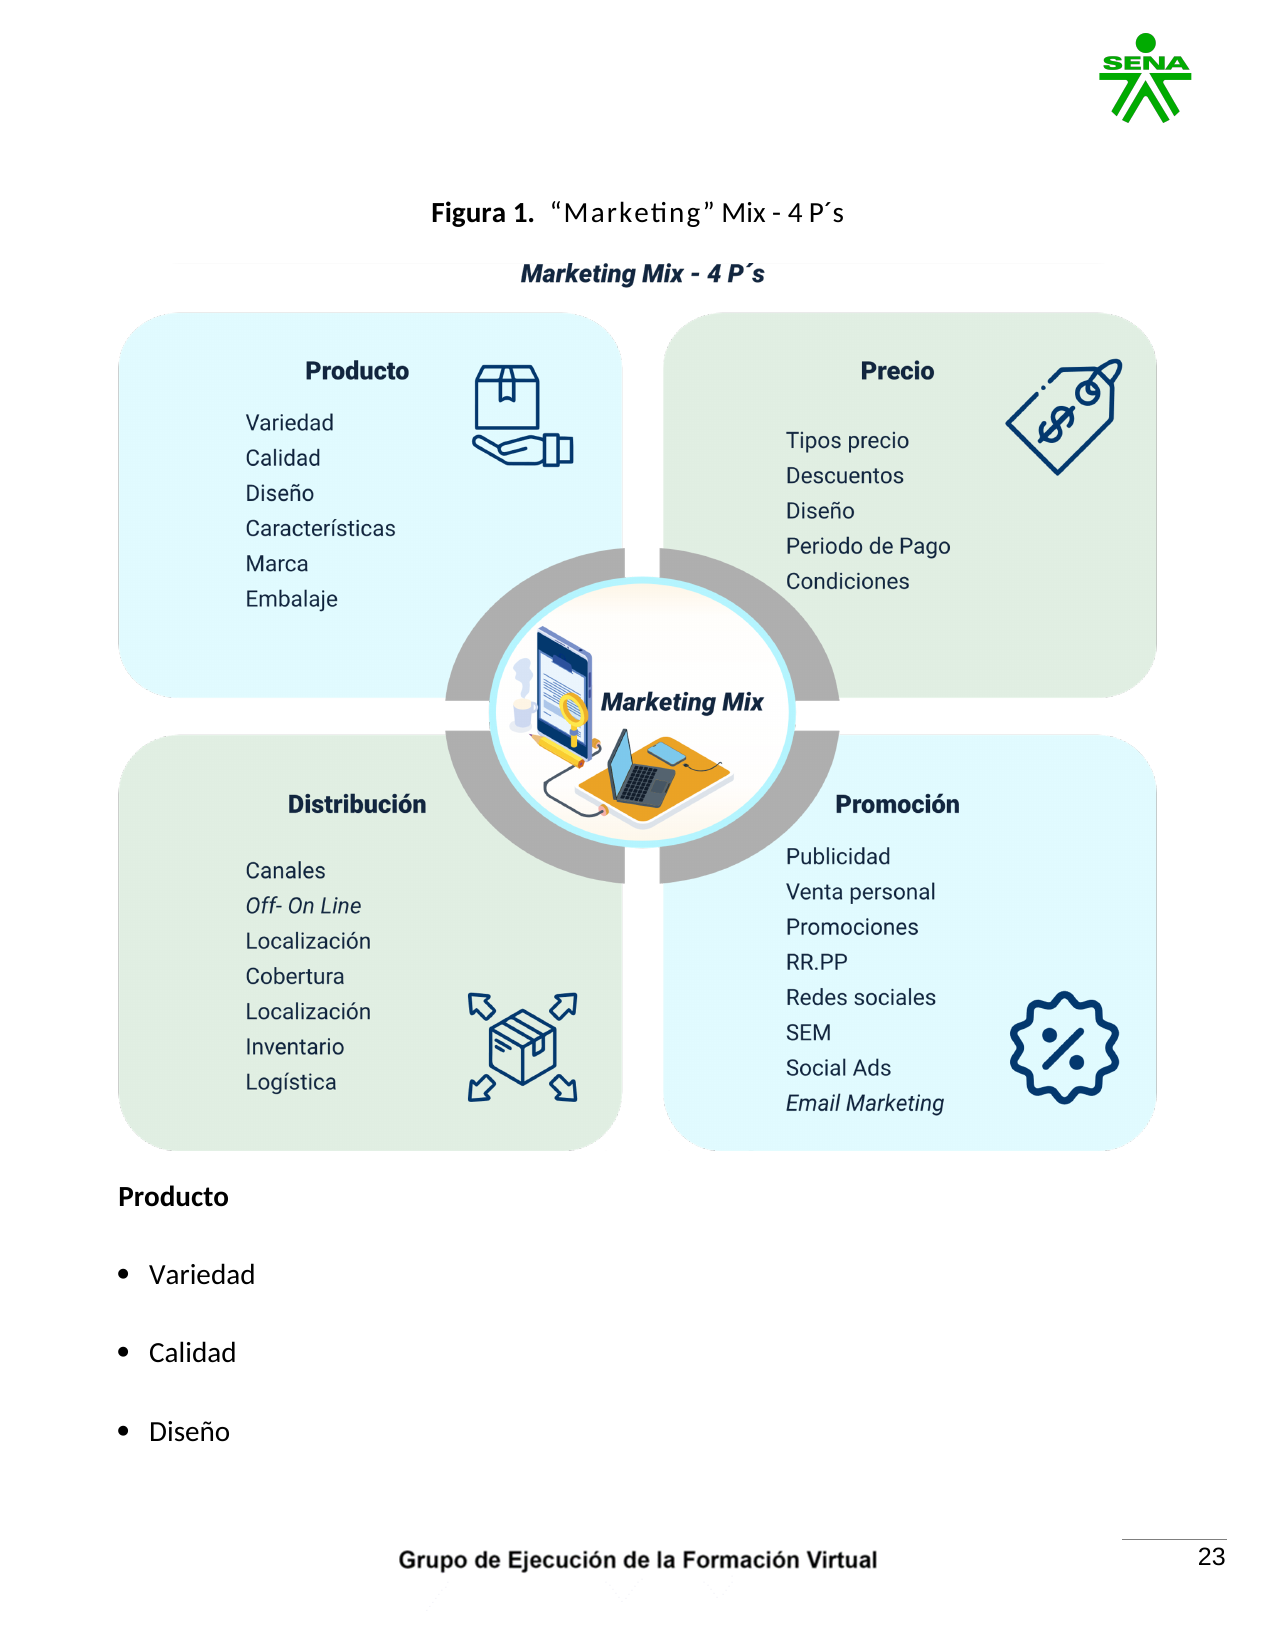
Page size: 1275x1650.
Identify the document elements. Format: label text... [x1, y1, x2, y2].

picture [1099, 33, 1192, 123]
list Variedad [118, 1256, 1157, 1292]
picture [0, 1500, 1275, 1611]
text Producto [118, 1178, 1157, 1213]
list Calidad [118, 1334, 1157, 1370]
picture [118, 263, 1157, 1151]
list Diseño [118, 1413, 1157, 1448]
text “Marketing” Mix - 4 P´s [118, 194, 1157, 229]
